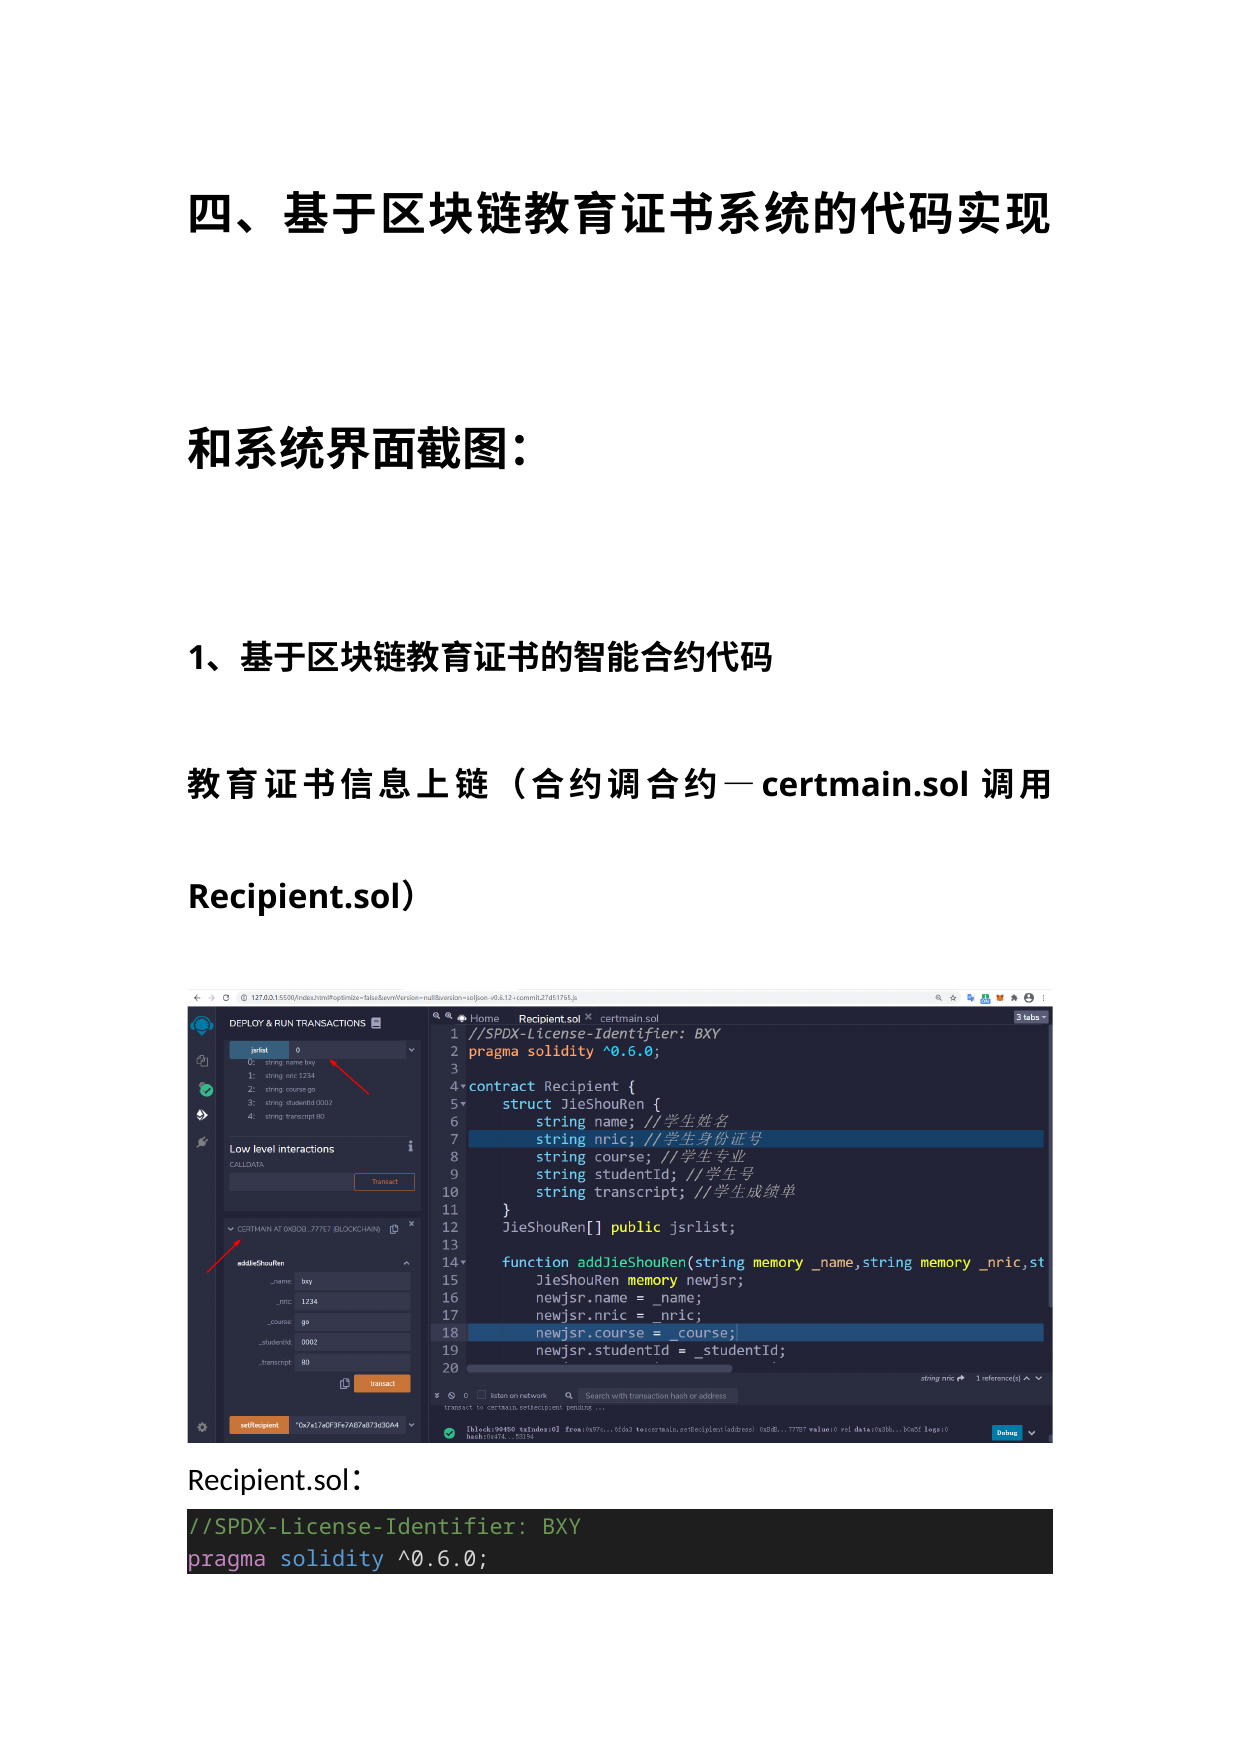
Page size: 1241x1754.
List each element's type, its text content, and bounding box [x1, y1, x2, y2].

subtitle 1、基于区块链教育证书的智能合约代码 [187, 622, 1053, 687]
text Recipient.sol： [187, 1444, 1053, 1509]
text pragma solidity ^0.6.0; [187, 1542, 1053, 1574]
text //SPDX-License-Identifier: BXY [187, 1509, 1053, 1542]
subtitle 四、基于区块链教育证书系统的代码实现和系统界面截图： [187, 162, 1053, 494]
picture [187, 989, 1053, 1443]
subtitle 教育证书信息上链（合约调合约—certmain.sol调用Recipient.sol） [187, 750, 1053, 927]
